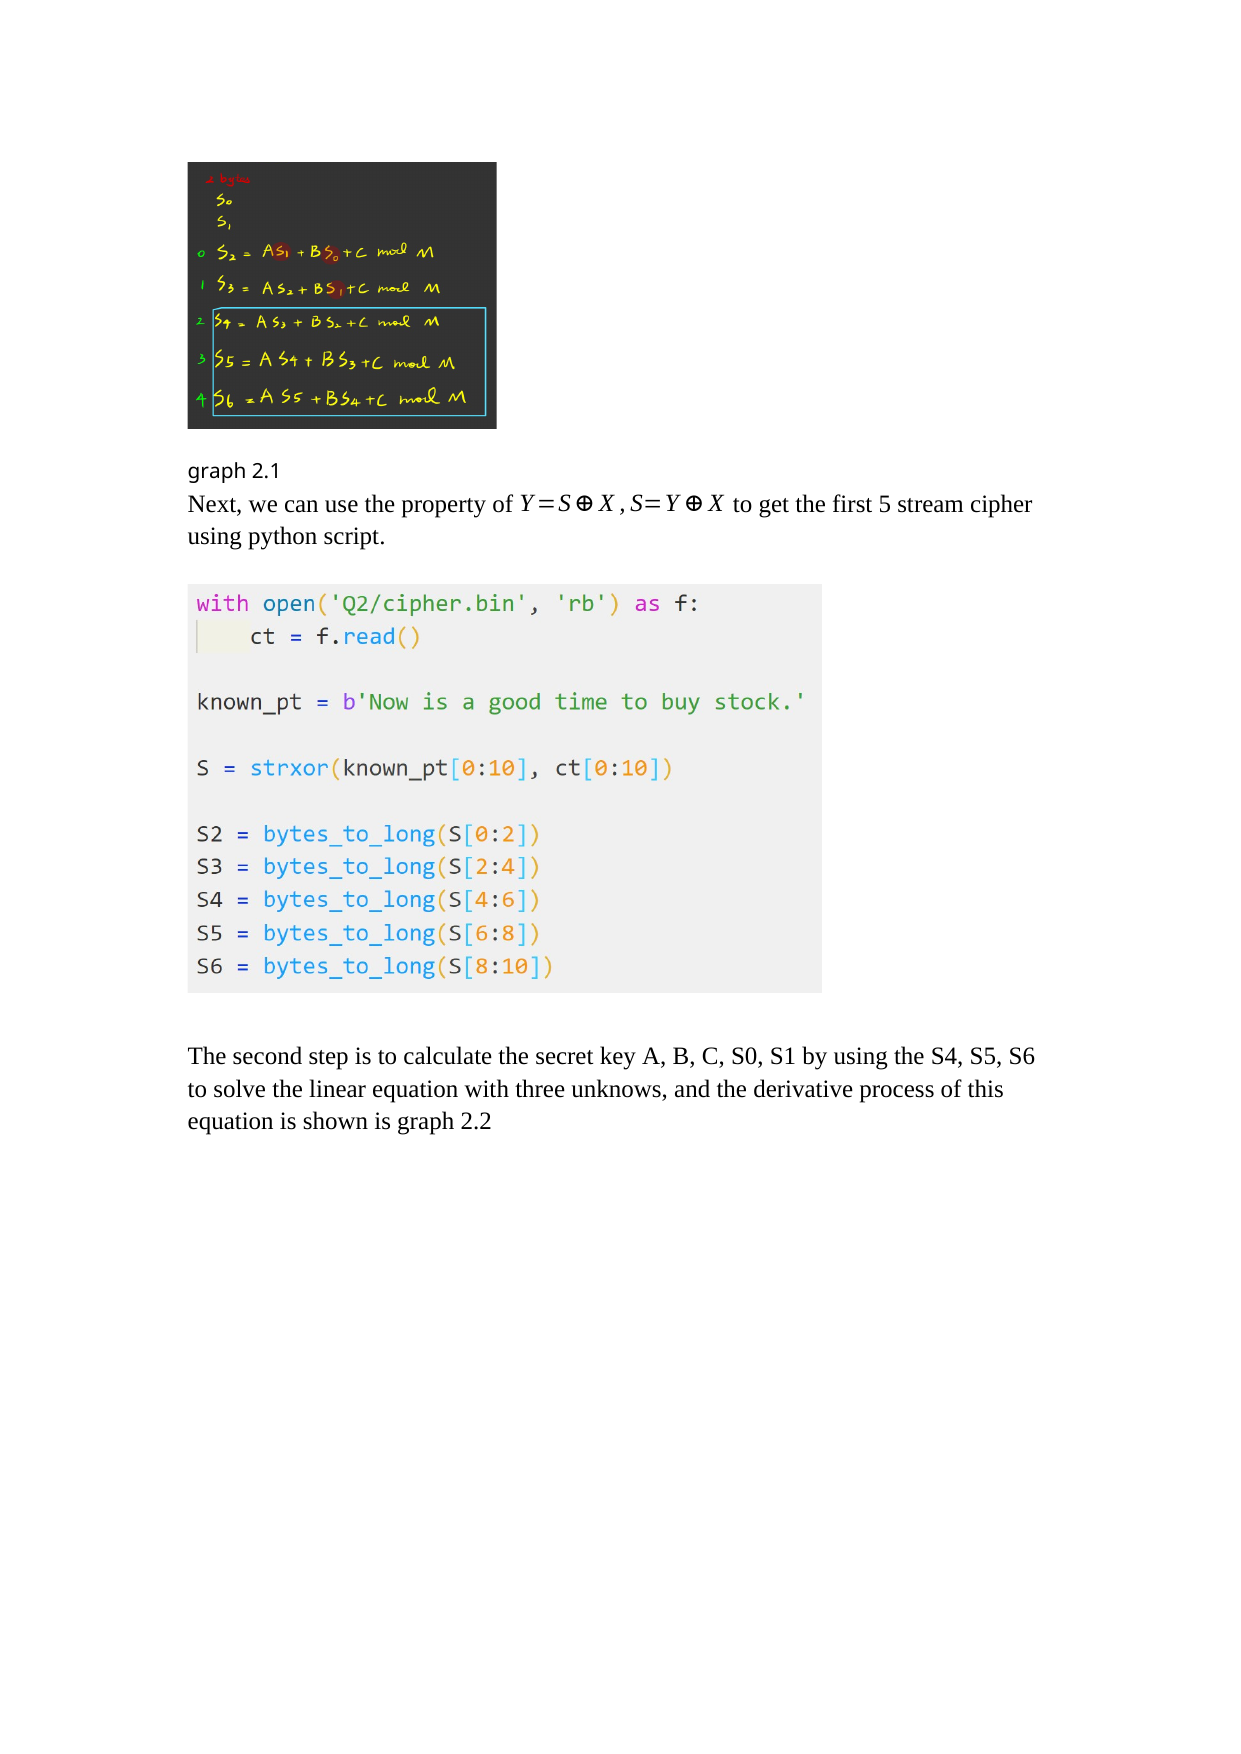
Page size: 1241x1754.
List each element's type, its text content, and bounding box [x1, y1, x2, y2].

text The second step is to calculate the secret key A, B, C, S0, S1 by using the S4, S5, S6 to solve the linear equation with three unknows, and the derivative process of this equation is shown is graph 2.2 [187, 1039, 1053, 1137]
picture [187, 584, 822, 993]
text Next, we can use the property of to get the first 5 stream cipher using python script. [187, 487, 1053, 552]
picture [187, 162, 497, 429]
